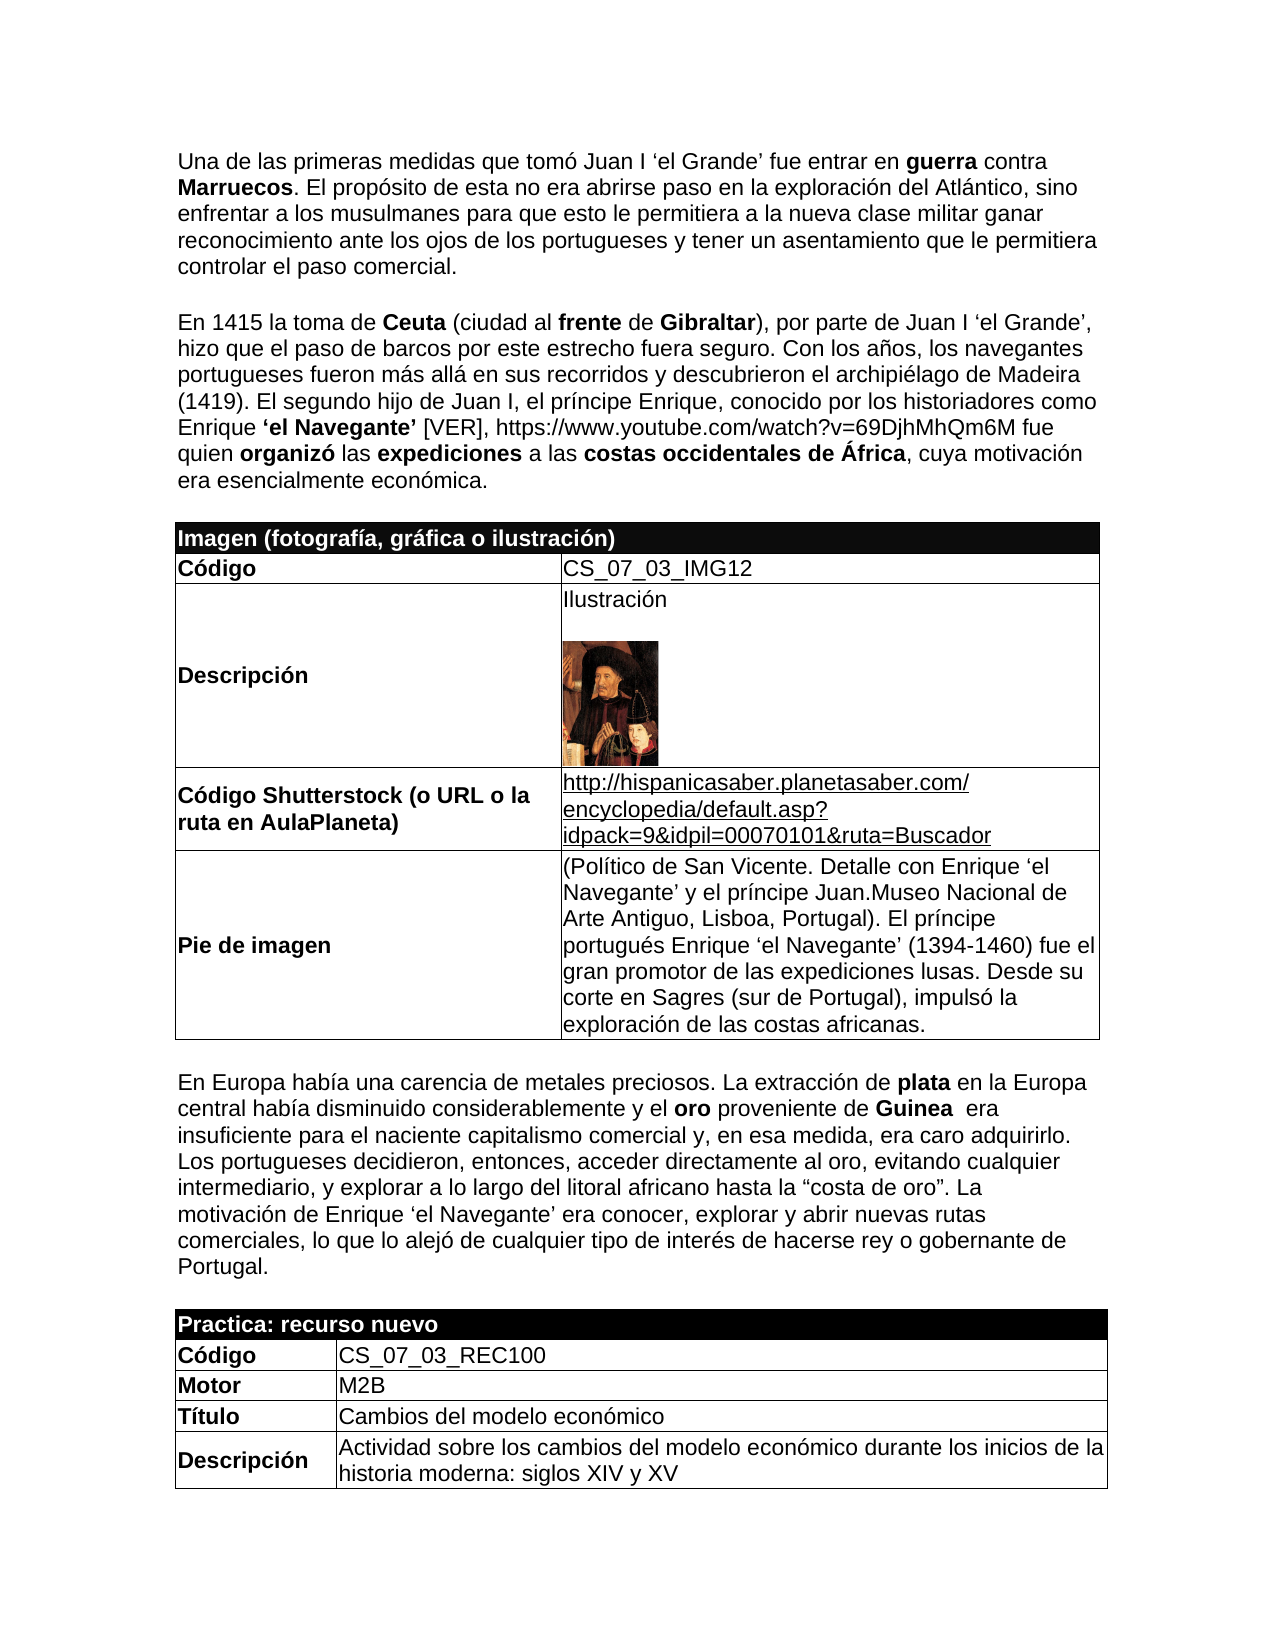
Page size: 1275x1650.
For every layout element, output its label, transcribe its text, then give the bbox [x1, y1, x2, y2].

table_cell Descripción [176, 584, 561, 767]
table_cell Pie de imagen [176, 851, 561, 1039]
table_cell Código [176, 554, 561, 583]
table_cell http://hispanicasaber.planetasaber.com/encyclopedia/default.asp?idpack=9&idpil=00070101&ruta=Buscador [562, 768, 1099, 850]
table_header Imagen (fotografía, gráfica o ilustración) [176, 523, 1099, 553]
table_cell Descripción [176, 1432, 336, 1488]
table_cell Código Shutterstock (o URL o la ruta en AulaPlaneta) [176, 768, 561, 850]
table_header Practica: recurso nuevo [176, 1310, 1107, 1339]
table_cell Título [176, 1401, 336, 1431]
text En Europa había una carencia de metales preciosos. La extracción de plata en la Europa central había disminuido considerablemente y el oro proveniente de Guinea era insuficiente para el naciente capitalismo comercial y, en esa medida, era caro adquirirlo. Los portugueses decidieron, entonces, acceder directamente al oro, evitando cualquier intermediario, y explorar a lo largo del litoral africano hasta la “costa de oro”. La motivación de Enrique ‘el Navegante’ era conocer, explorar y abrir nuevas rutas comerciales, lo que lo alejó de cualquier tipo de interés de hacerse rey o gobernante de Portugal. [177, 1069, 1098, 1280]
table_cell Motor [176, 1371, 336, 1400]
text Una de las primeras medidas que tomó Juan I ‘el Grande’ fue entrar en guerra contra Marruecos. El propósito de esta no era abrirse paso en la exploración del Atlántico, sino enfrentar a los musulmanes para que esto le permitiera a la nueva clase militar ganar reconocimiento ante los ojos de los portugueses y tener un asentamiento que le permitiera controlar el paso comercial. [177, 148, 1098, 279]
text En 1415 la toma de Ceuta (ciudad al frente de Gibraltar), por parte de Juan I ‘el Grande’, hizo que el paso de barcos por este estrecho fuera seguro. Con los años, los navegantes portugueses fueron más allá en sus recorridos y descubrieron el archipiélago de Madeira (1419). El segundo hijo de Juan I, el príncipe Enrique, conocido por los historiadores como Enrique ‘el Navegante’ [VER], https://www.youtube.com/watch?v=69DjhMhQm6M fue quien organizó las expediciones a las costas occidentales de África, cuya motivación era esencialmente económica. [177, 308, 1098, 493]
table_cell Ilustración [562, 584, 1099, 767]
table_cell CS_07_03_REC100 [337, 1340, 1107, 1370]
table_cell Código [176, 1340, 336, 1370]
picture [562, 641, 659, 766]
table_cell Cambios del modelo económico [337, 1401, 1107, 1431]
table_cell CS_07_03_IMG12 [562, 554, 1099, 583]
table_cell M2B [337, 1371, 1107, 1400]
table_cell Actividad sobre los cambios del modelo económico durante los inicios de la historia moderna: siglos XIV y XV [337, 1432, 1107, 1488]
